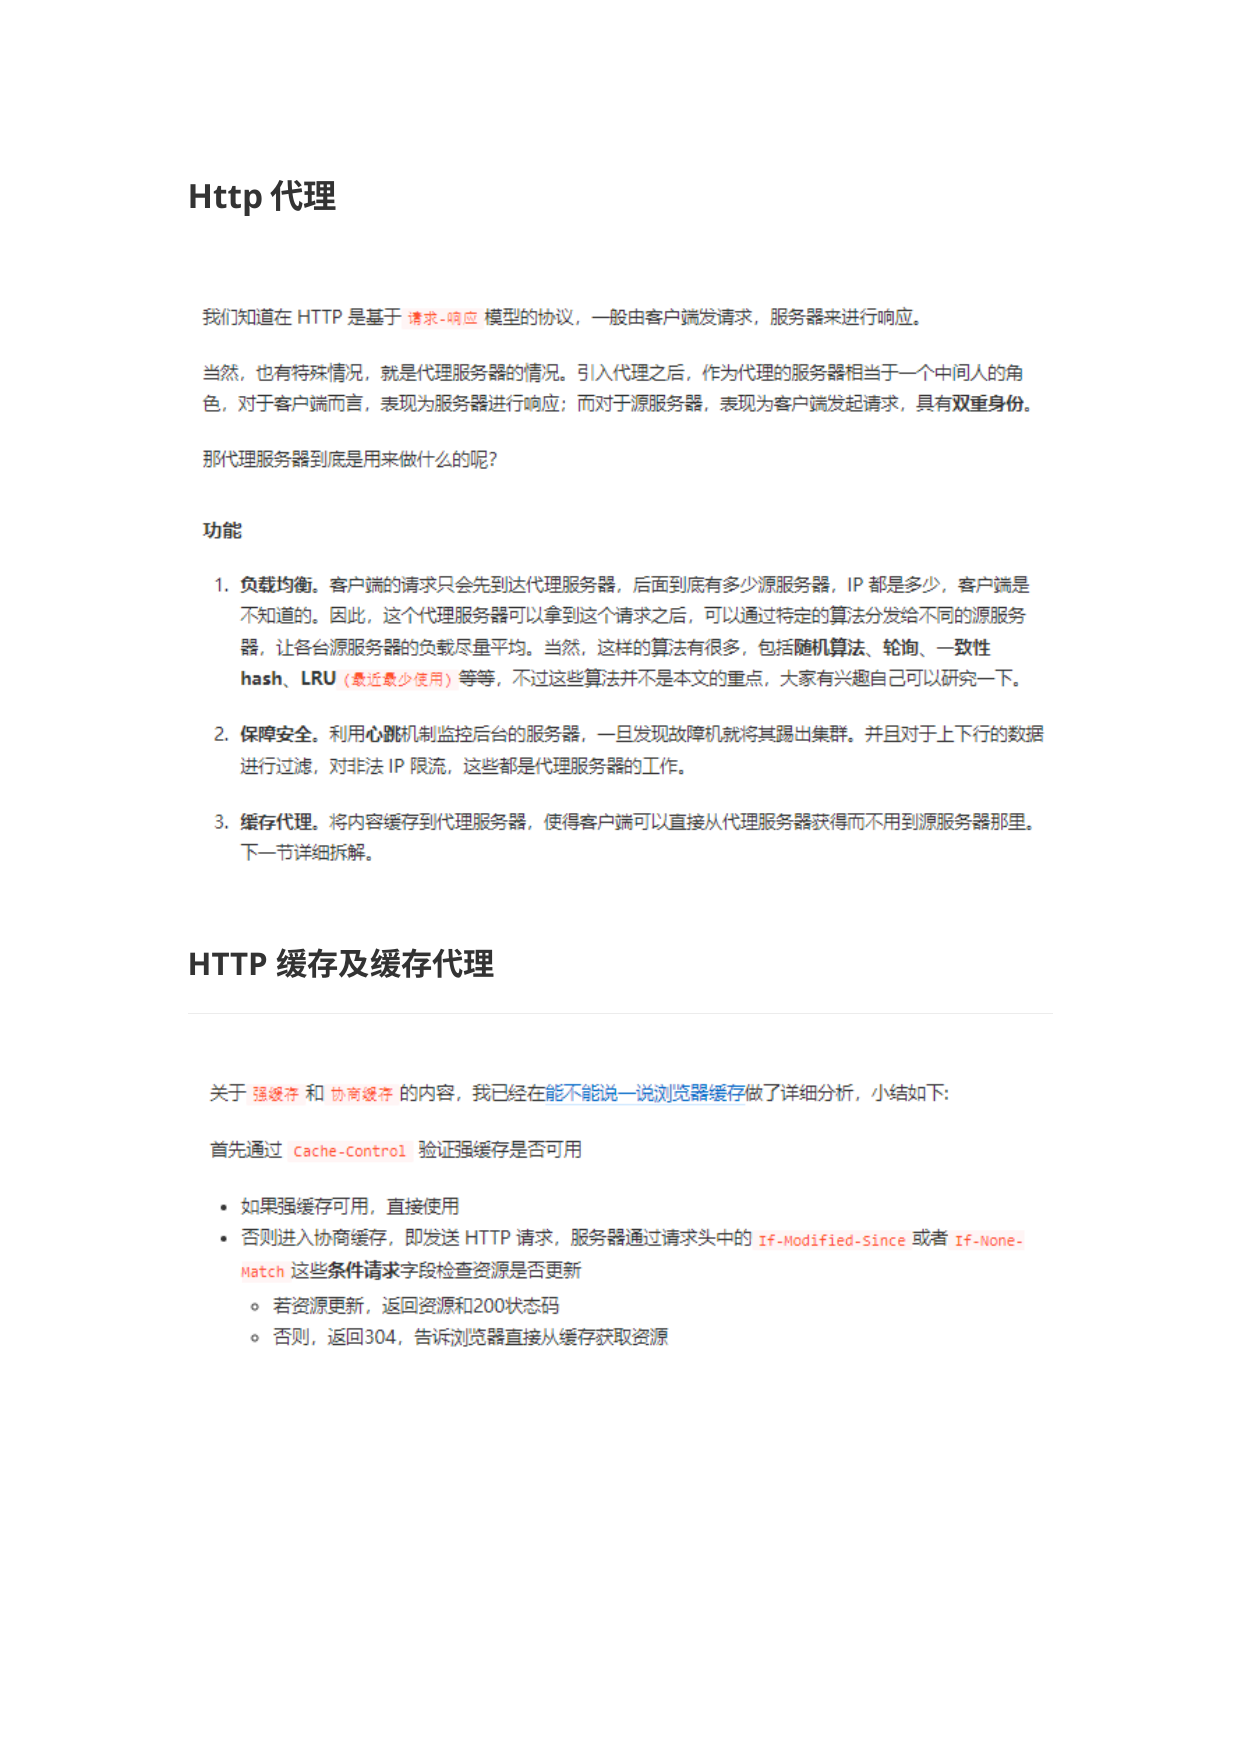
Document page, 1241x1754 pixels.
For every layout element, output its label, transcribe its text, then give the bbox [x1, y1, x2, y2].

picture [187, 289, 1053, 872]
subtitle Http代理 [187, 162, 1053, 227]
subtitle HTTP 缓存及缓存代理 [187, 929, 1053, 1014]
picture [187, 1063, 1053, 1361]
